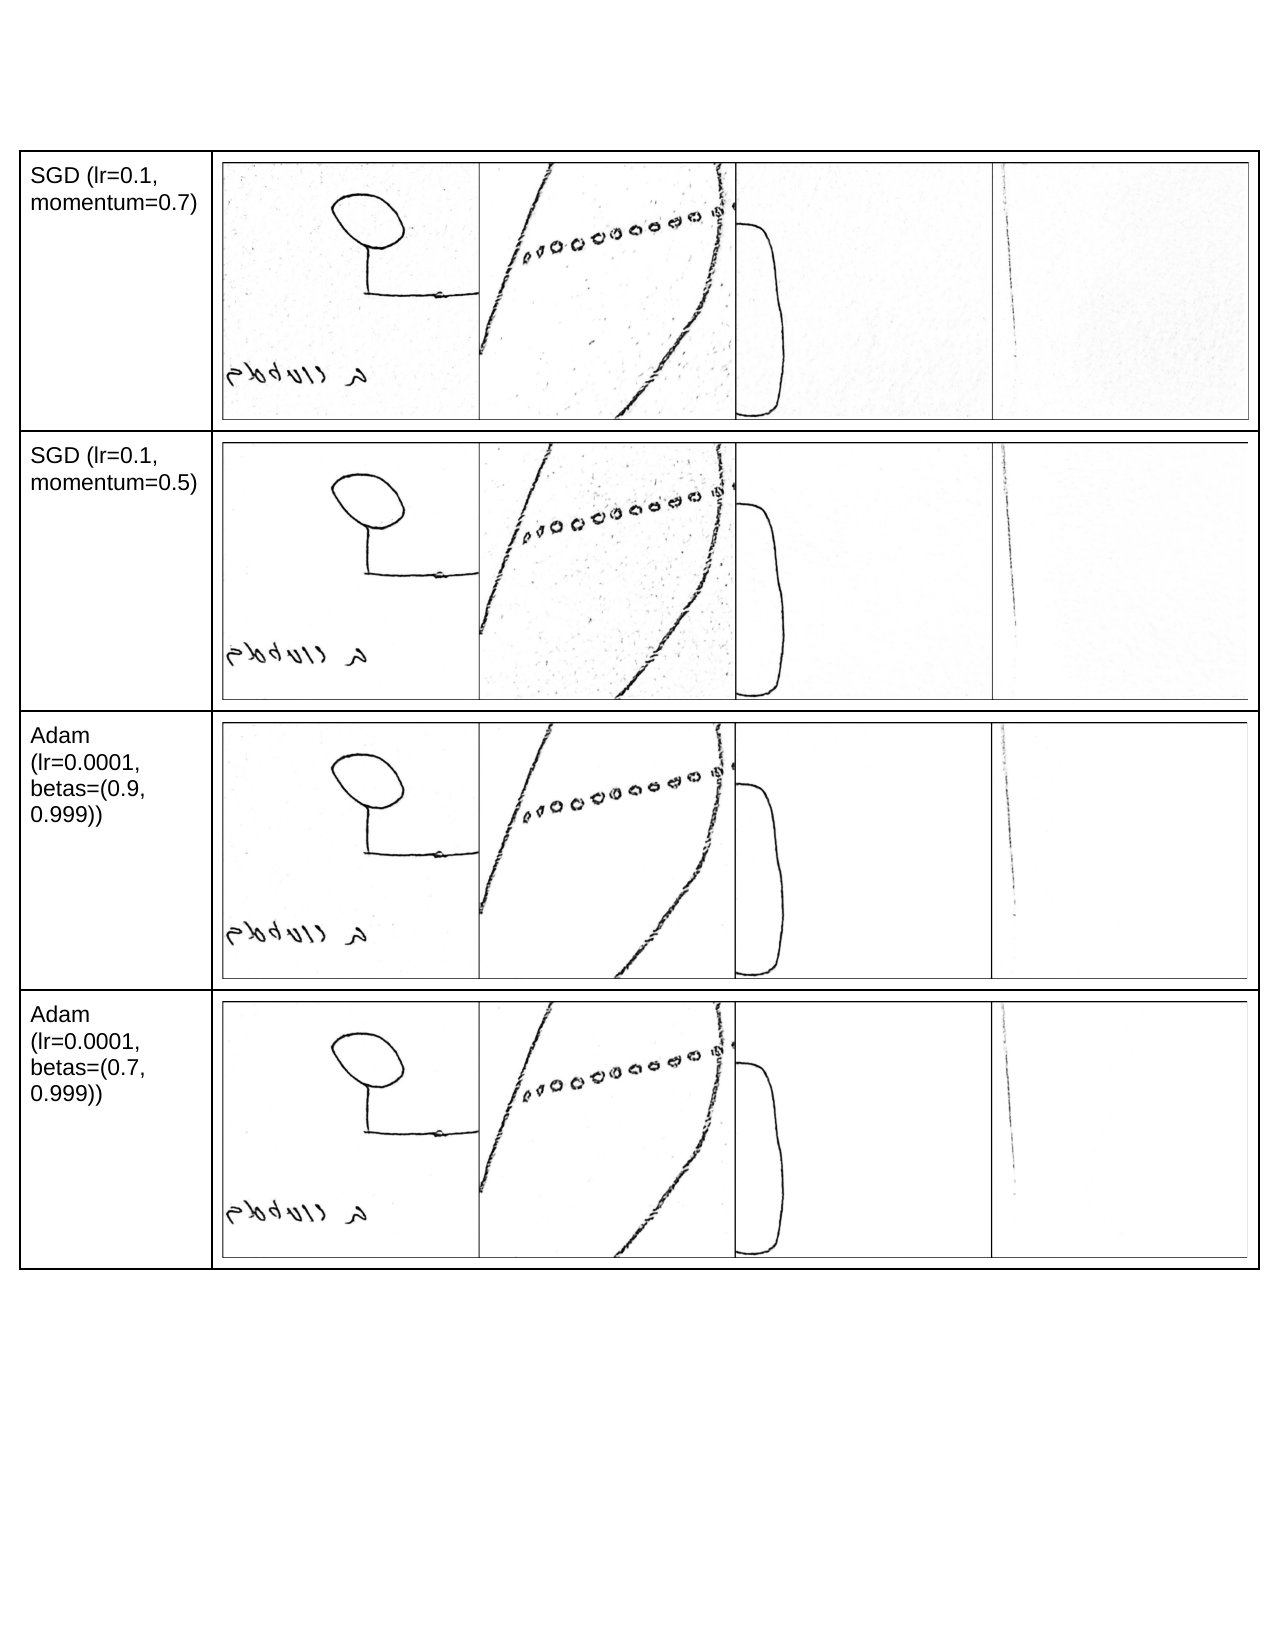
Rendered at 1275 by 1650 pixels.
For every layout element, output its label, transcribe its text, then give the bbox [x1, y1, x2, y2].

table_cell Adam (lr=0.0001, betas=(0.7, 0.999)) [21, 991, 211, 1268]
table_cell [213, 712, 1258, 989]
table_cell Adam (lr=0.0001, betas=(0.9, 0.999)) [21, 712, 211, 989]
table_cell [213, 152, 1258, 430]
table_cell [213, 991, 1258, 1268]
table_cell SGD (lr=0.1, momentum=0.5) [21, 432, 211, 710]
picture [222, 1001, 1248, 1258]
picture [222, 722, 1248, 979]
table_cell SGD (lr=0.1, momentum=0.7) [21, 152, 211, 430]
picture [222, 162, 1249, 420]
picture [222, 442, 1248, 700]
table_cell [213, 432, 1258, 710]
